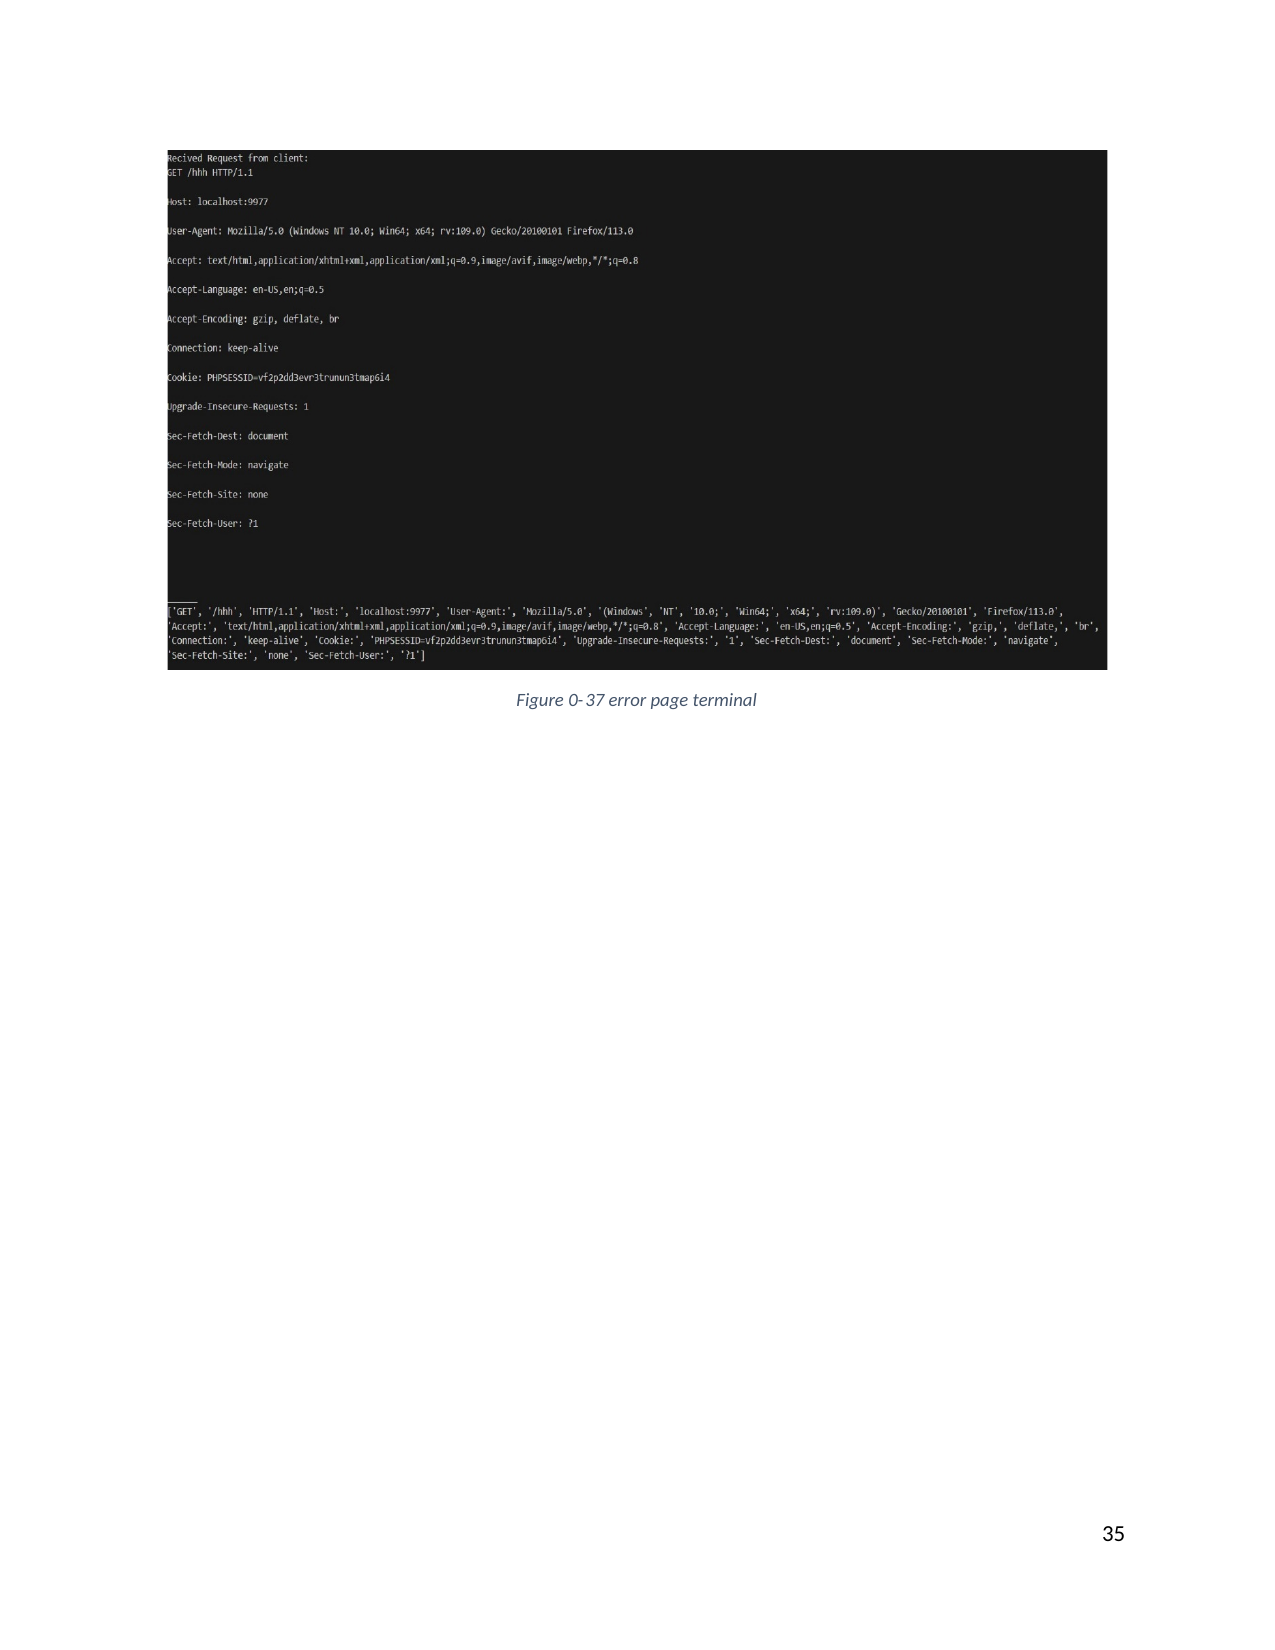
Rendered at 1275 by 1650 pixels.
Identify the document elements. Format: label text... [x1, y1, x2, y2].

picture [167, 150, 1108, 670]
